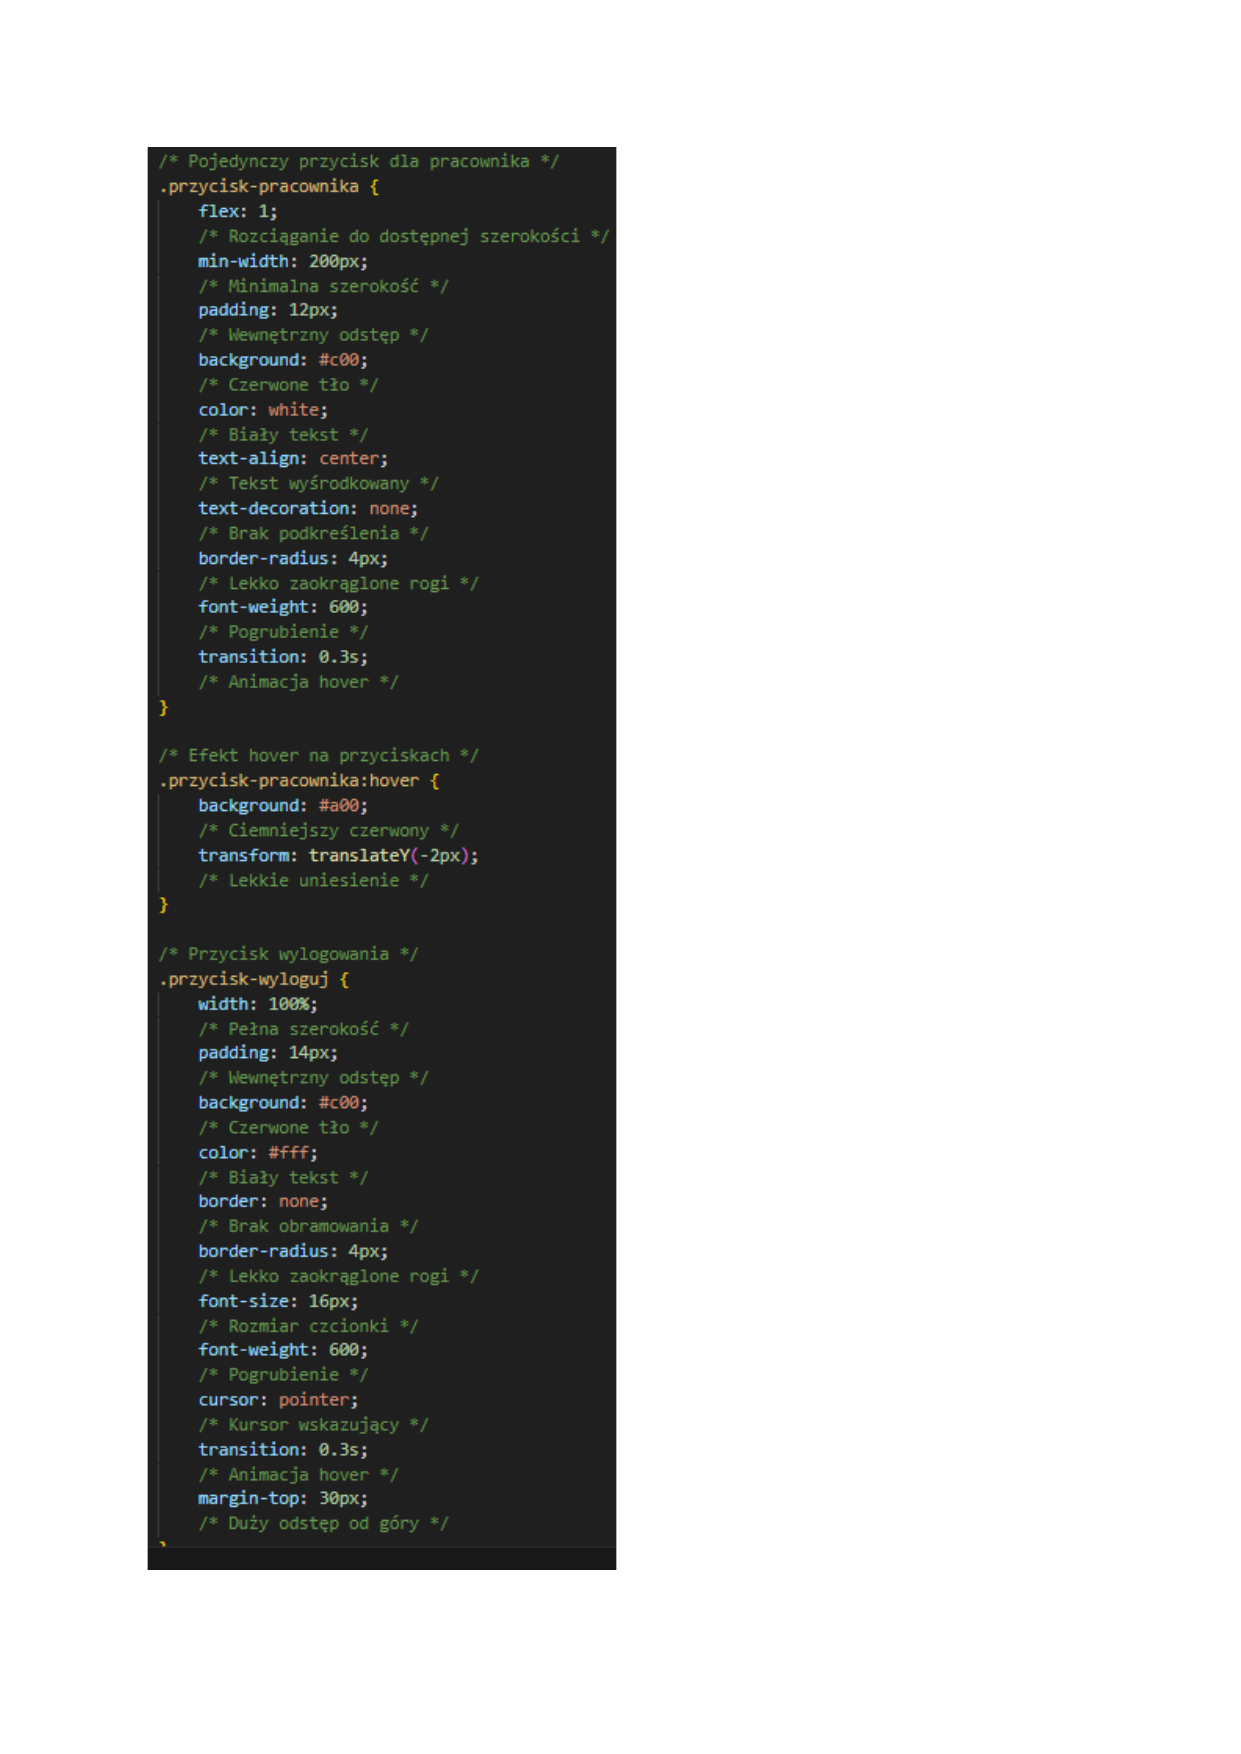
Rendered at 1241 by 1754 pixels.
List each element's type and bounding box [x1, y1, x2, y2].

picture [147, 147, 617, 1570]
